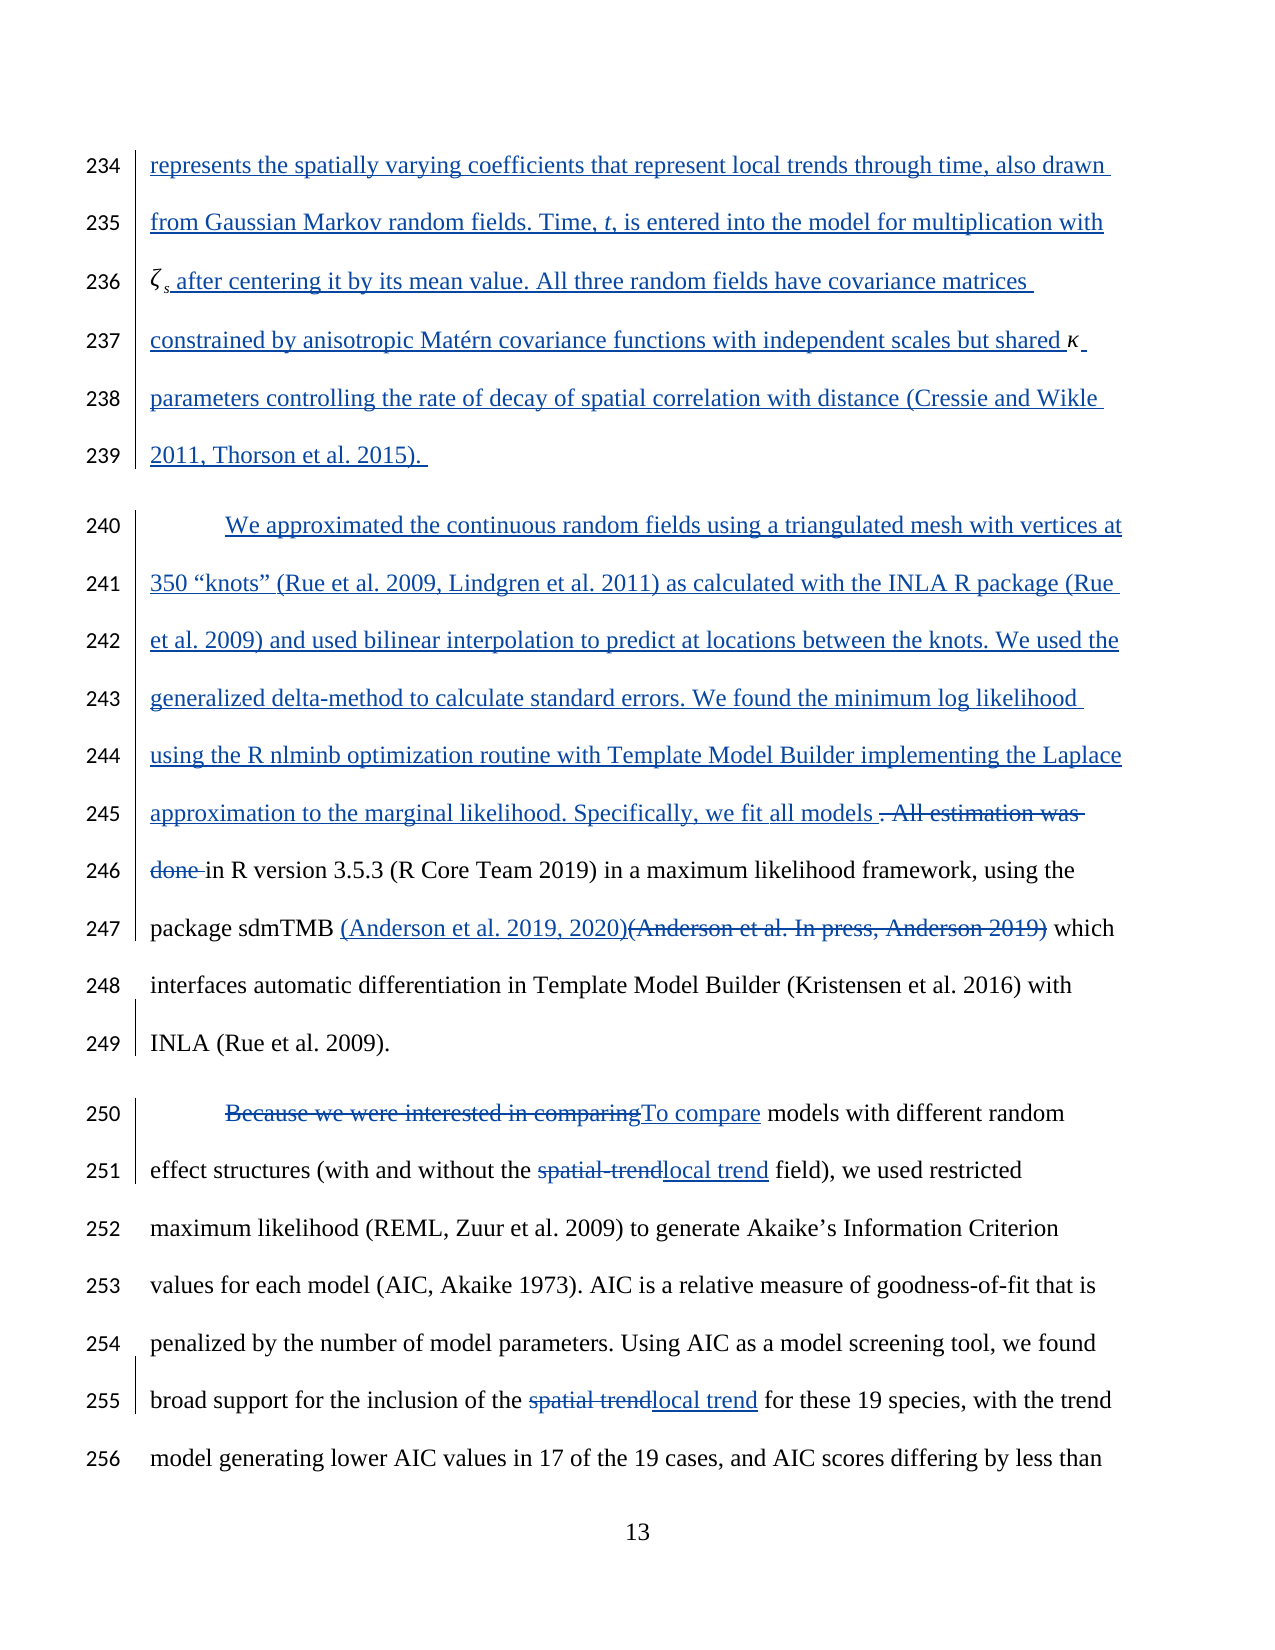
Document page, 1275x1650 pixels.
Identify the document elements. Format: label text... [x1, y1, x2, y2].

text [150, 1098, 1125, 1471]
text in R version 3.5.3 (R Core Team 2019) in a maximum likelihood framework, using the package sdmTMB which interfaces automatic differentiation in Template Model Builder (Kristensen et al. 2016) with INLA (Rue et al. 2009). [150, 510, 1125, 1056]
